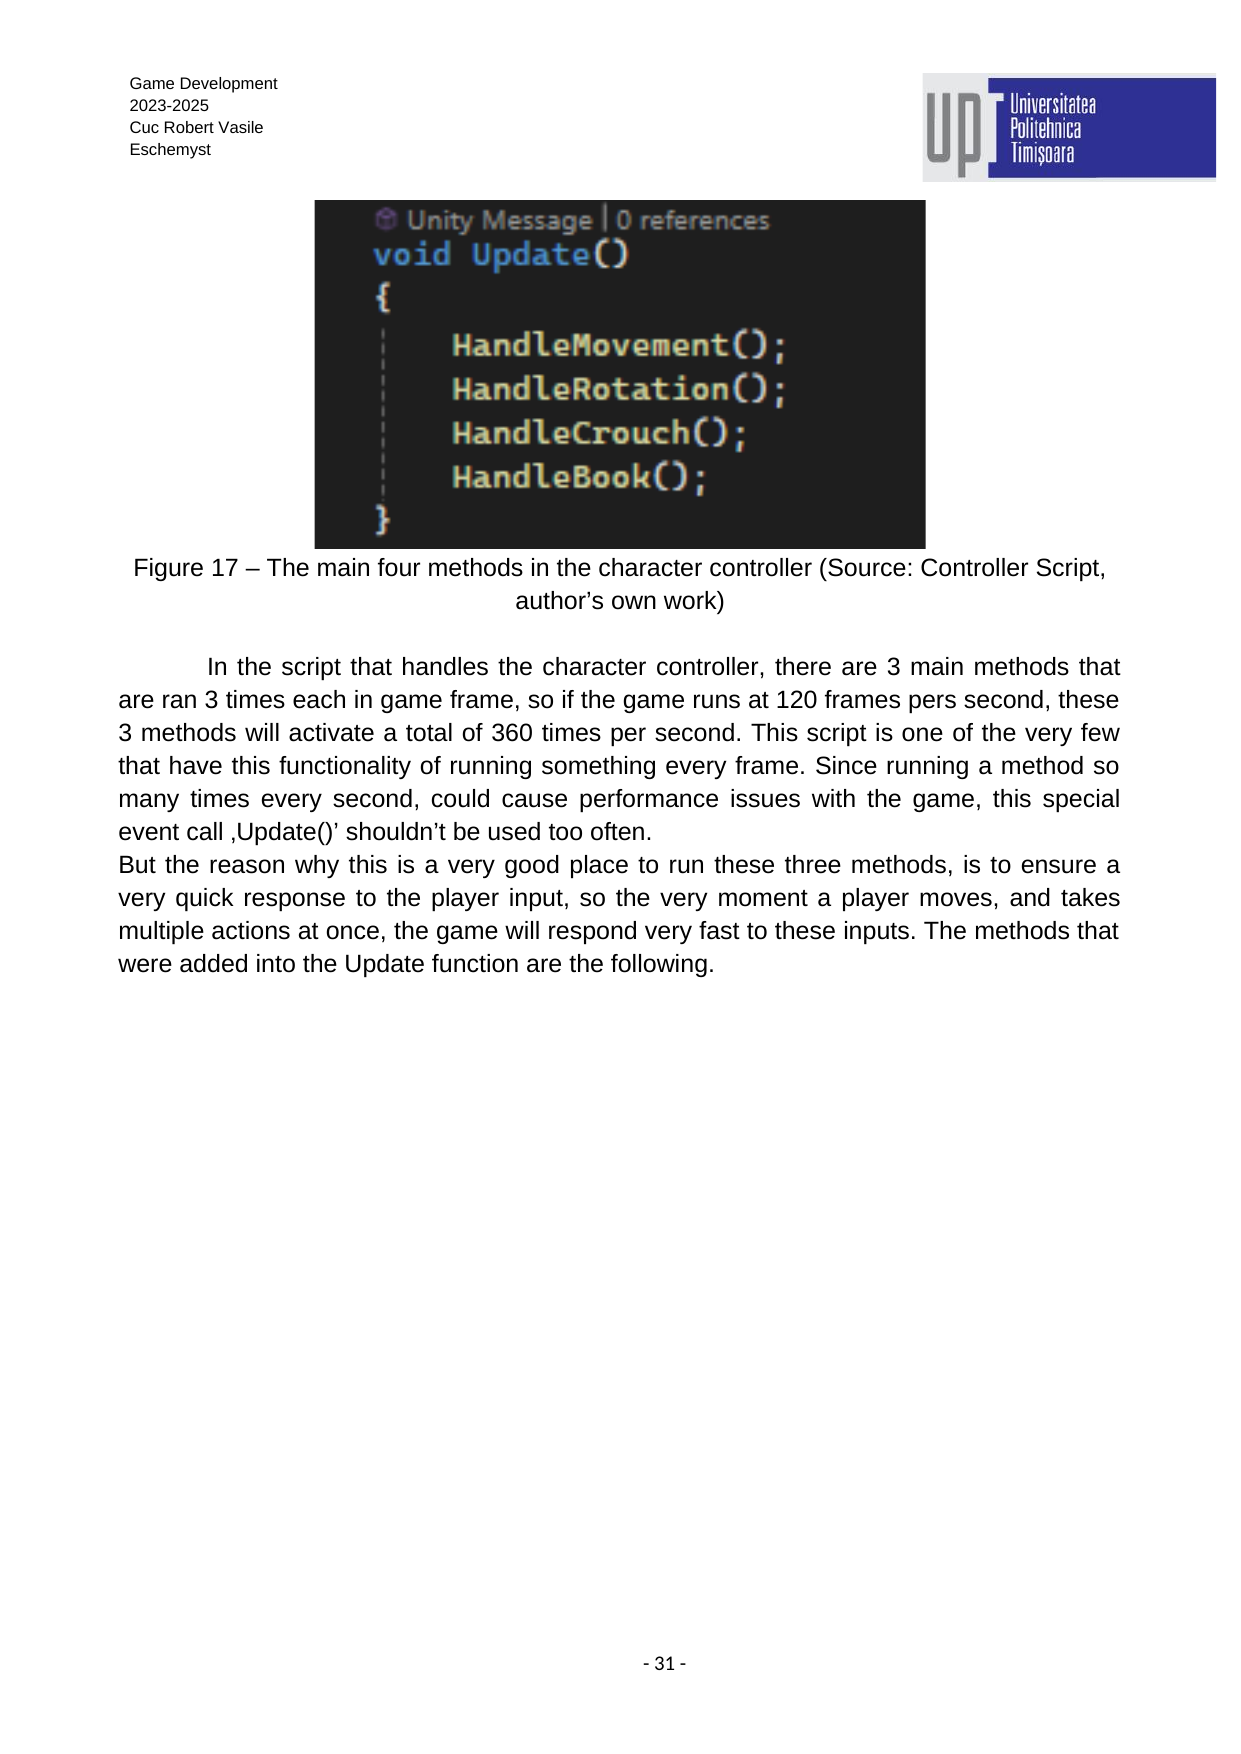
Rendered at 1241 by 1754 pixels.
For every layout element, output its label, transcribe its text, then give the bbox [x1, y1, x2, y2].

picture [922, 73, 1217, 182]
text Figure 17 – The main four methods in the character controller (Source: Controller Script, author’s own work) [118, 553, 1122, 615]
text In the script that handles the character controller, there are 3 main methods that are ran 3 times each in game frame, so if the game runs at 120 frames pers second, these 3 methods will activate a total of 360 times per second. This script is one of the very few that have this functionality of running something every frame. Since running a method so many times every second, could cause performance issues with the game, this special event call ‚Update()’ shouldn’t be used too often. [118, 652, 1122, 846]
text But the reason why this is a very good place to run these three methods, is to ensure a very quick response to the player input, so the very moment a player moves, and takes multiple actions at once, the game will respond very fast to these inputs. The methods that were added into the Update function are the following. [118, 850, 1122, 978]
picture [314, 200, 926, 549]
